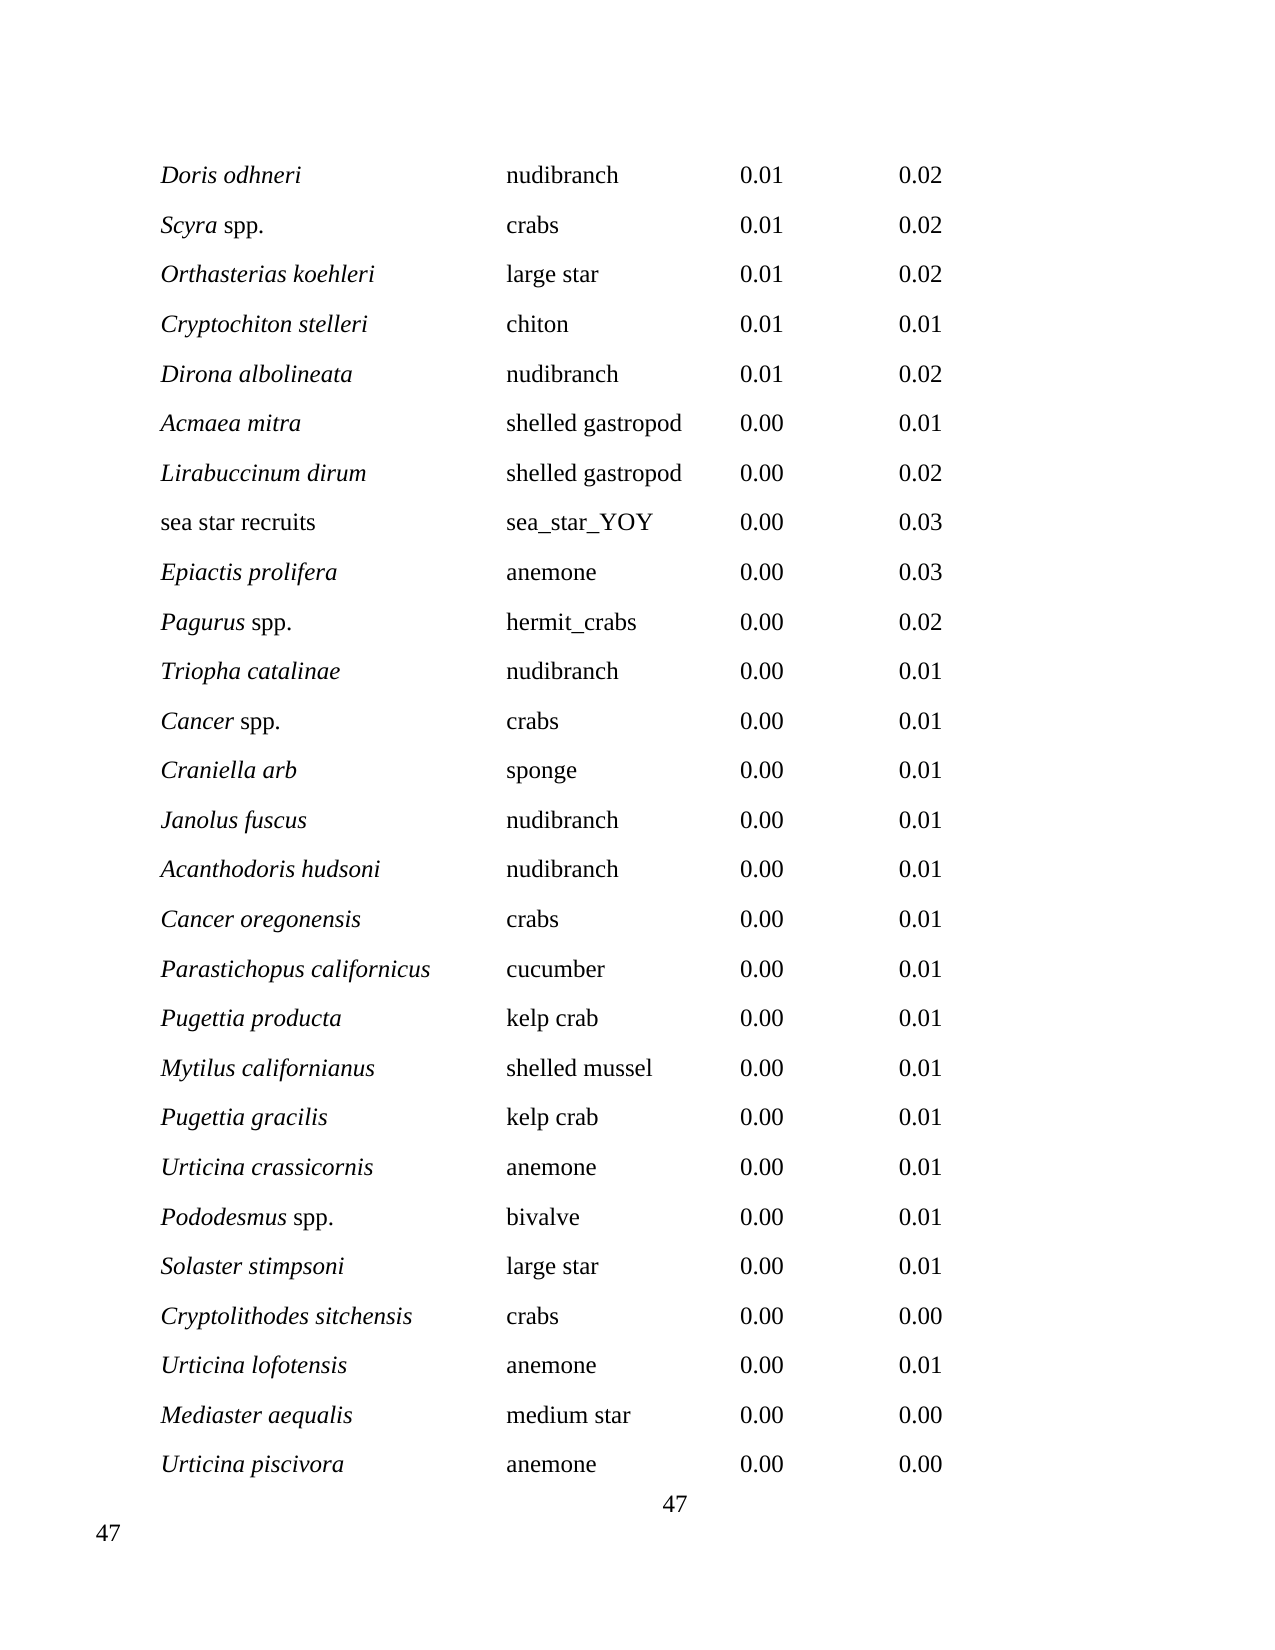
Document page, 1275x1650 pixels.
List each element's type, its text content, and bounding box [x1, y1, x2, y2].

table_cell Pugettia producta [150, 993, 497, 1042]
table_cell Craniella arb [150, 745, 497, 794]
table_cell chiton [497, 299, 729, 348]
table_cell 0.01 [888, 695, 1046, 745]
table_cell 0.01 [888, 894, 1046, 943]
table_cell 0.01 [888, 943, 1046, 993]
table_cell medium star [497, 1390, 729, 1439]
table_cell 0.00 [888, 1290, 1046, 1340]
table_cell sponge [497, 745, 729, 794]
table_cell sea_star_YOY [497, 497, 729, 547]
table_cell anemone [497, 1439, 729, 1489]
table_cell 0.00 [730, 1191, 888, 1241]
table_cell 0.00 [730, 745, 888, 794]
table_cell Mediaster aequalis [150, 1390, 497, 1439]
table_cell kelp crab [497, 993, 729, 1042]
table_cell crabs [497, 1290, 729, 1340]
table_cell 0.01 [888, 1043, 1046, 1092]
table_cell Parastichopus californicus [150, 943, 497, 993]
table_cell 0.00 [730, 1340, 888, 1389]
table_cell 0.00 [730, 646, 888, 695]
table_cell 0.01 [888, 646, 1046, 695]
table_cell Urticina piscivora [150, 1439, 497, 1489]
table_cell Acmaea mitra [150, 398, 497, 447]
table_cell 0.00 [888, 1390, 1046, 1439]
table_cell 0.03 [888, 497, 1046, 547]
table_cell 0.00 [730, 1043, 888, 1092]
table_cell Lirabuccinum dirum [150, 448, 497, 497]
table_cell 0.00 [730, 1390, 888, 1439]
table_cell cucumber [497, 943, 729, 993]
table_cell 0.01 [888, 844, 1046, 894]
table_cell 0.01 [888, 1191, 1046, 1241]
table_cell 0.00 [730, 398, 888, 447]
table_cell Janolus fuscus [150, 795, 497, 844]
table_cell 0.01 [888, 745, 1046, 794]
table_cell nudibranch [497, 348, 729, 398]
table_cell 0.00 [730, 448, 888, 497]
table_cell 0.00 [730, 1241, 888, 1290]
table_cell shelled gastropod [497, 398, 729, 447]
table_cell 0.03 [888, 547, 1046, 596]
table_cell Urticina crassicornis [150, 1142, 497, 1191]
table_cell 0.00 [730, 795, 888, 844]
table_cell Solaster stimpsoni [150, 1241, 497, 1290]
table_cell 0.02 [888, 150, 1046, 199]
table_cell Dirona albolineata [150, 348, 497, 398]
table_cell 0.00 [730, 894, 888, 943]
table_cell Cryptochiton stelleri [150, 299, 497, 348]
table_cell anemone [497, 547, 729, 596]
table_cell Pugettia gracilis [150, 1092, 497, 1142]
table_cell Orthasterias koehleri [150, 249, 497, 299]
table_cell anemone [497, 1142, 729, 1191]
table_cell 0.01 [888, 398, 1046, 447]
table_cell 0.01 [888, 299, 1046, 348]
table_cell 0.00 [730, 844, 888, 894]
table_cell crabs [497, 200, 729, 249]
table_cell 0.01 [730, 348, 888, 398]
table_cell 0.00 [730, 596, 888, 646]
table_cell large star [497, 249, 729, 299]
table_cell crabs [497, 894, 729, 943]
table_cell 0.00 [730, 1092, 888, 1142]
table_cell anemone [497, 1340, 729, 1389]
table_cell 0.02 [888, 448, 1046, 497]
table_cell 0.01 [888, 1142, 1046, 1191]
table_cell crabs [497, 695, 729, 745]
table_cell 0.00 [730, 993, 888, 1042]
table_cell Cancer oregonensis [150, 894, 497, 943]
table_cell nudibranch [497, 795, 729, 844]
table_cell Pagurus spp. [150, 596, 497, 646]
table_cell 0.00 [730, 547, 888, 596]
table_cell 0.02 [888, 348, 1046, 398]
table_cell 0.00 [730, 1142, 888, 1191]
table_cell shelled mussel [497, 1043, 729, 1092]
table_cell 0.01 [888, 795, 1046, 844]
table_cell nudibranch [497, 150, 729, 199]
table_cell nudibranch [497, 646, 729, 695]
table_cell 0.00 [730, 1439, 888, 1489]
table_cell nudibranch [497, 844, 729, 894]
table_cell Cancer spp. [150, 695, 497, 745]
table_cell 0.01 [888, 993, 1046, 1042]
table_cell 0.02 [888, 596, 1046, 646]
table_cell 0.01 [730, 150, 888, 199]
table_cell bivalve [497, 1191, 729, 1241]
table_cell 0.00 [730, 497, 888, 547]
table_cell large star [497, 1241, 729, 1290]
table_cell Scyra spp. [150, 200, 497, 249]
table_cell shelled gastropod [497, 448, 729, 497]
table_cell 0.01 [730, 299, 888, 348]
table_cell 0.00 [730, 695, 888, 745]
table_cell 0.00 [888, 1439, 1046, 1489]
table_cell 0.00 [730, 943, 888, 993]
table_cell 0.01 [888, 1241, 1046, 1290]
table_cell Cryptolithodes sitchensis [150, 1290, 497, 1340]
table_cell Epiactis prolifera [150, 547, 497, 596]
table_cell kelp crab [497, 1092, 729, 1142]
table_cell Triopha catalinae [150, 646, 497, 695]
table_cell 0.02 [888, 249, 1046, 299]
table_cell 0.01 [888, 1092, 1046, 1142]
table_cell Urticina lofotensis [150, 1340, 497, 1389]
table_cell 0.02 [888, 200, 1046, 249]
table_cell 0.01 [730, 249, 888, 299]
table_cell Mytilus californianus [150, 1043, 497, 1092]
table_cell Doris odhneri [150, 150, 497, 199]
table_cell Pododesmus spp. [150, 1191, 497, 1241]
table_cell hermit_crabs [497, 596, 729, 646]
table_cell 0.01 [730, 200, 888, 249]
table_cell Acanthodoris hudsoni [150, 844, 497, 894]
table_cell sea star recruits [150, 497, 497, 547]
table_cell 0.00 [730, 1290, 888, 1340]
table_cell 0.01 [888, 1340, 1046, 1389]
